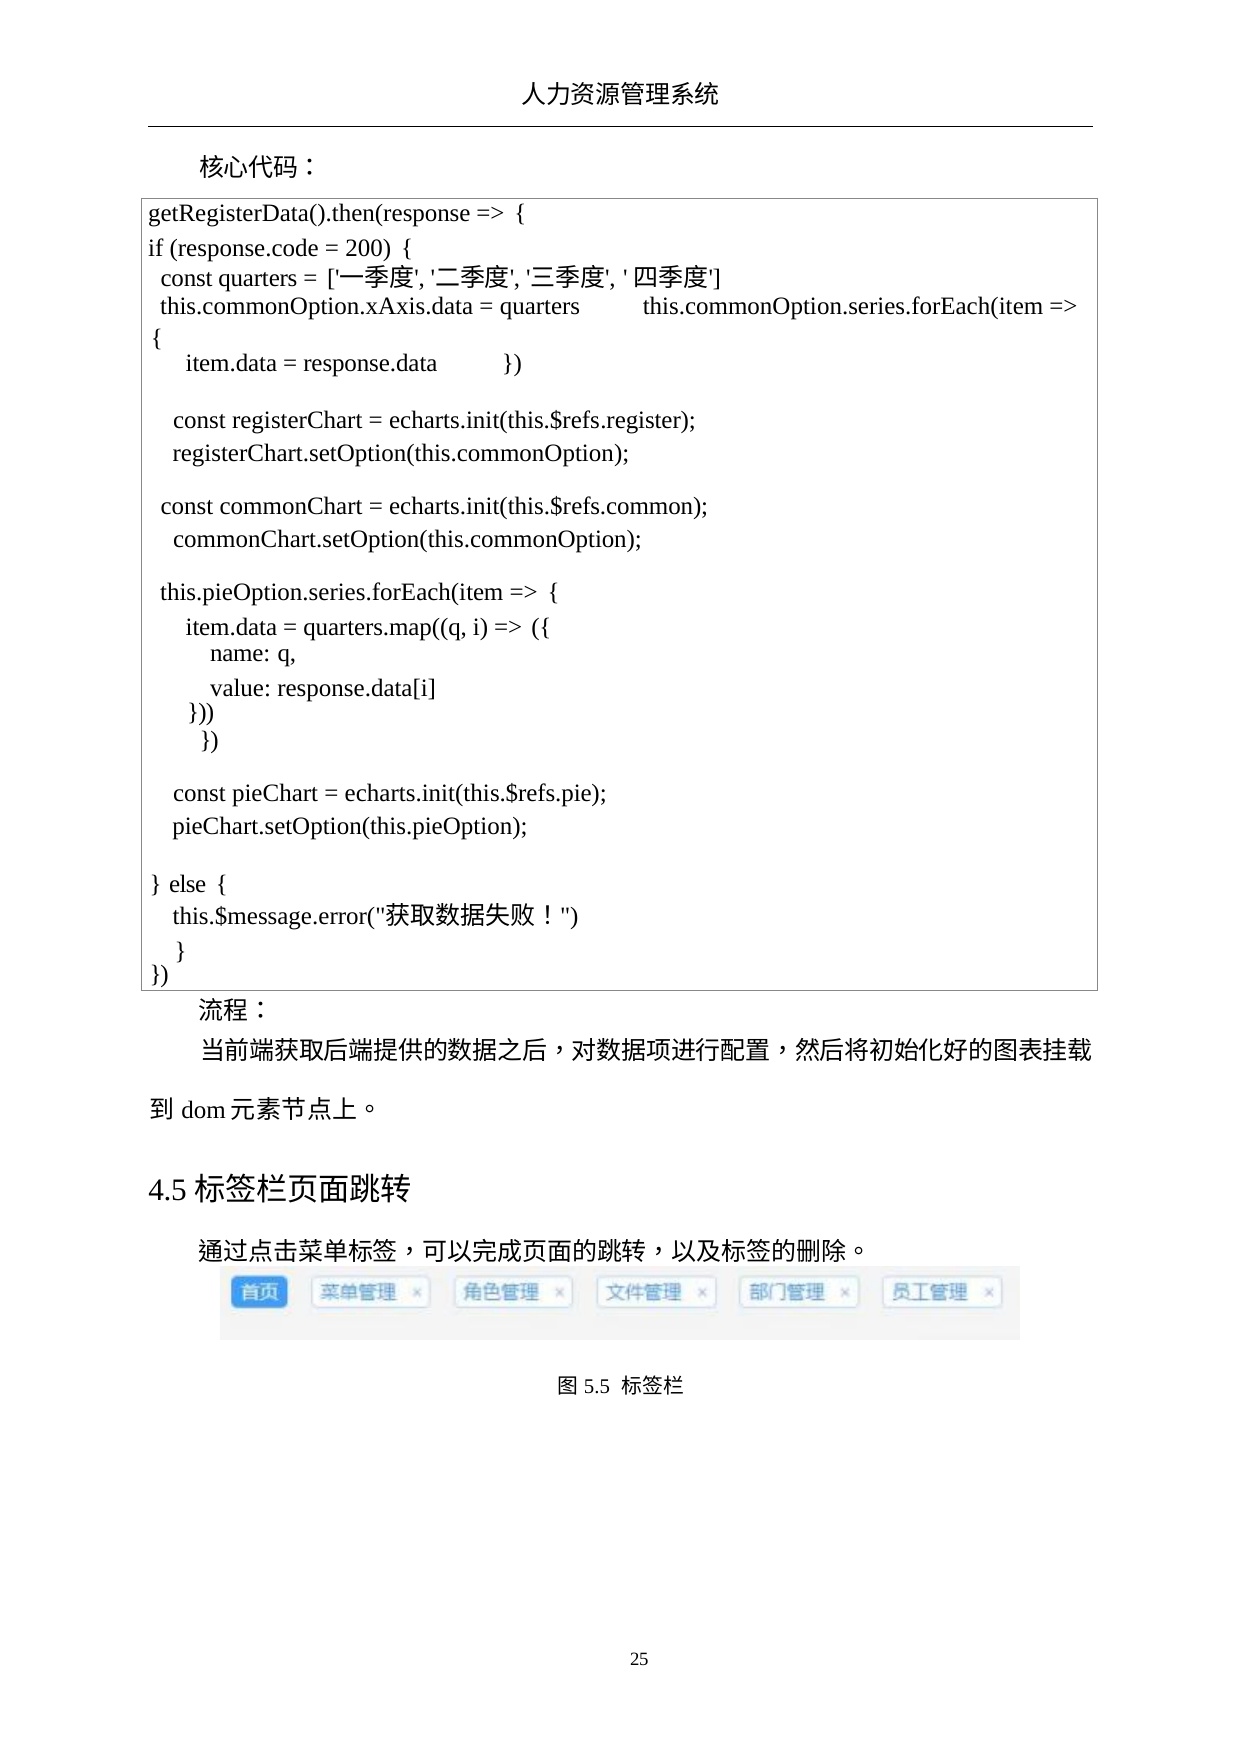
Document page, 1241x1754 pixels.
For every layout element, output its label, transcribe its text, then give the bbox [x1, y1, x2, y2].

text 图 5.5 标签栏 [557, 1372, 1098, 1399]
table_header getRegisterData().then(response => { if (response.code = 200) { const quarters = ['一季度', '二季度', '三季度', ' 四季度'] this.commonOption.xAxis.data = quarters this.commonOption.series.forEach(item => { item.data = response.data }) const registerChart = echarts.init(this.$refs.register); registerChart.setOption(this.commonOption); const commonChart = echarts.init(this.$refs.common); commonChart.setOption(this.commonOption); this.pieOption.series.forEach(item => { item.data = quarters.map((q, i) => ({ name: q, value: response.data[i] })) }) const pieChart = echarts.init(this.$refs.pie); pieChart.setOption(this.pieOption); } else { this.$message.error("获取数据失败！") } }) [142, 199, 1097, 990]
picture [219, 1266, 1020, 1340]
text 4.5 标签栏页面跳转 [148, 1169, 1098, 1208]
text 到 dom元素节点上。 [149, 1093, 1098, 1124]
text 流程： [199, 995, 1098, 1026]
text 通过点击菜单标签，可以完成页面的跳转，以及标签的删除。 [198, 1235, 1098, 1266]
text 当前端获取后端提供的数据之后，对数据项进行配置，然后将初始化好的图表挂载 [142, 1045, 1092, 1093]
text 核心代码： [199, 151, 1098, 182]
